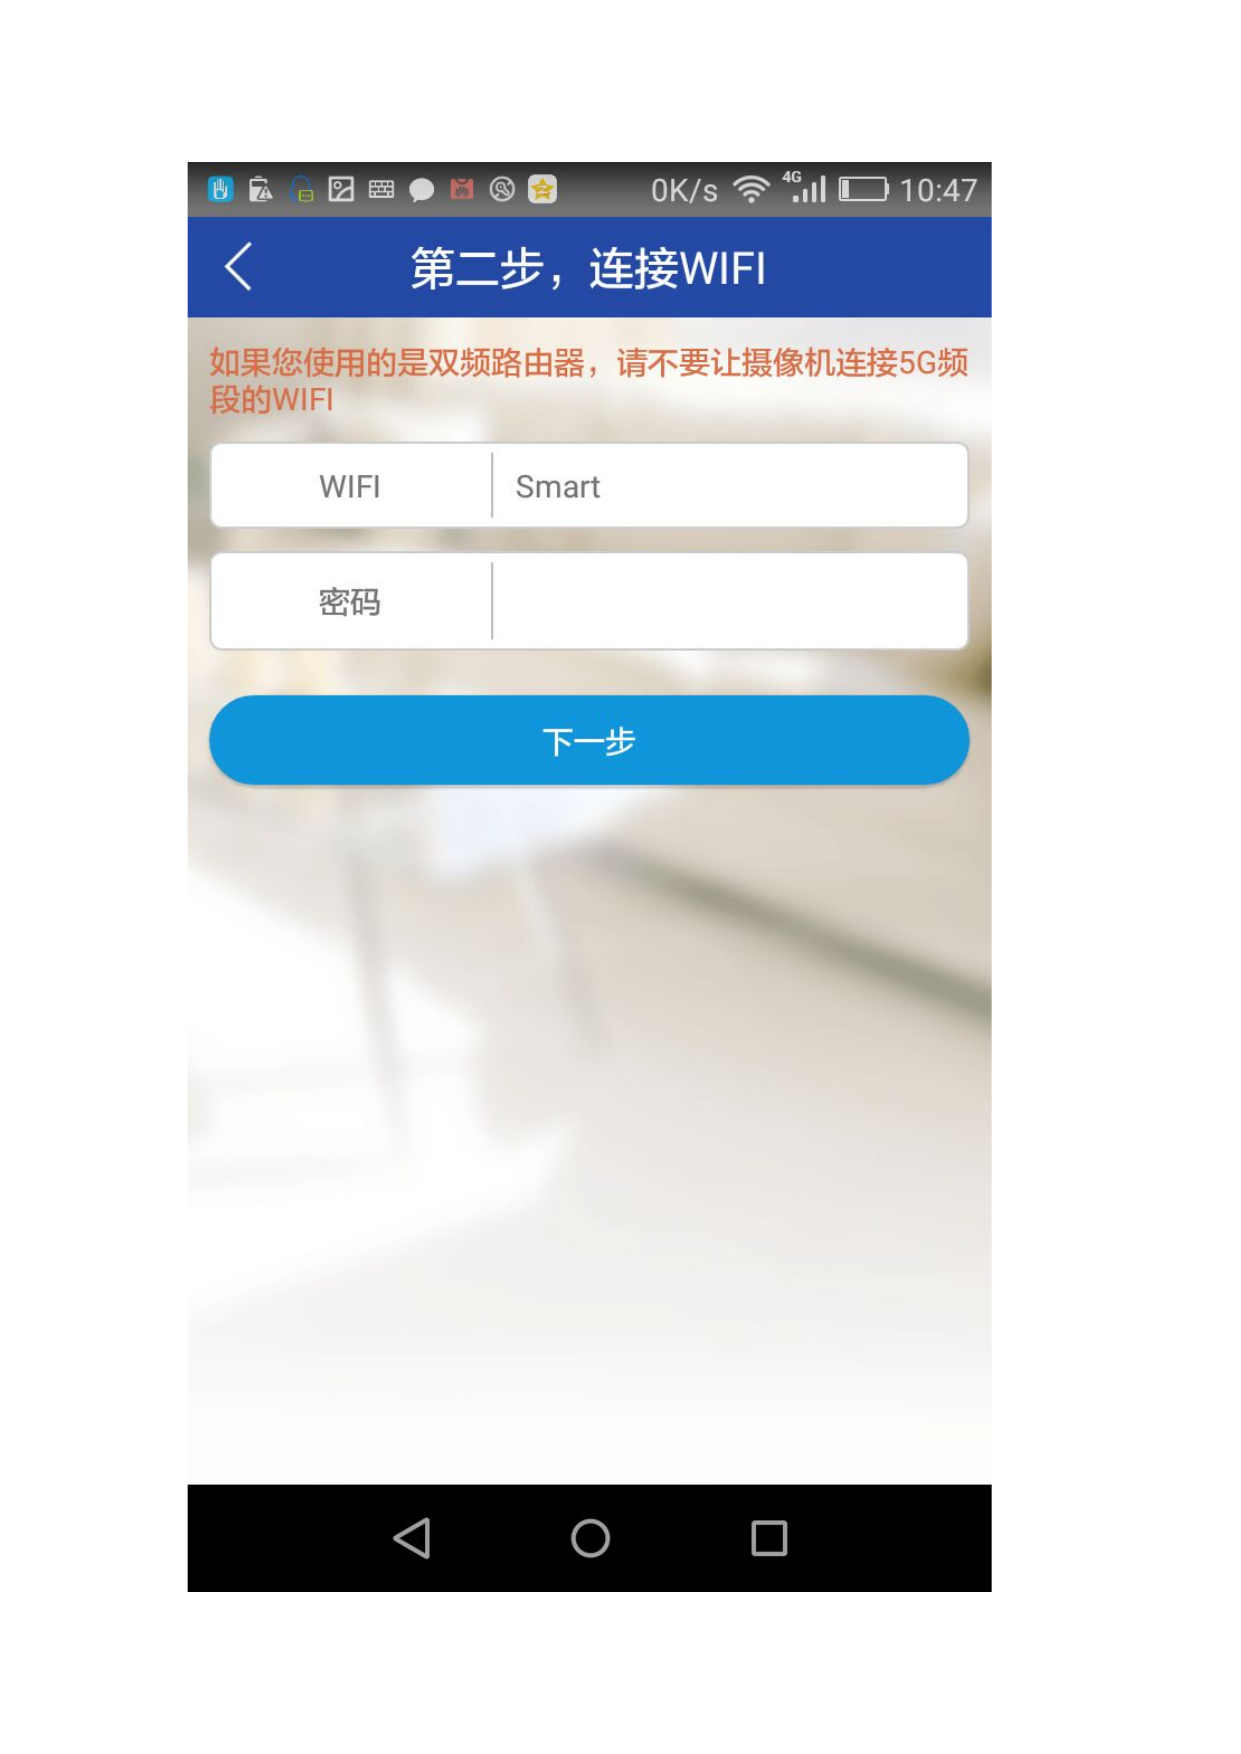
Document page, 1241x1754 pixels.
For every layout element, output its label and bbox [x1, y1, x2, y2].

picture [187, 162, 992, 1592]
